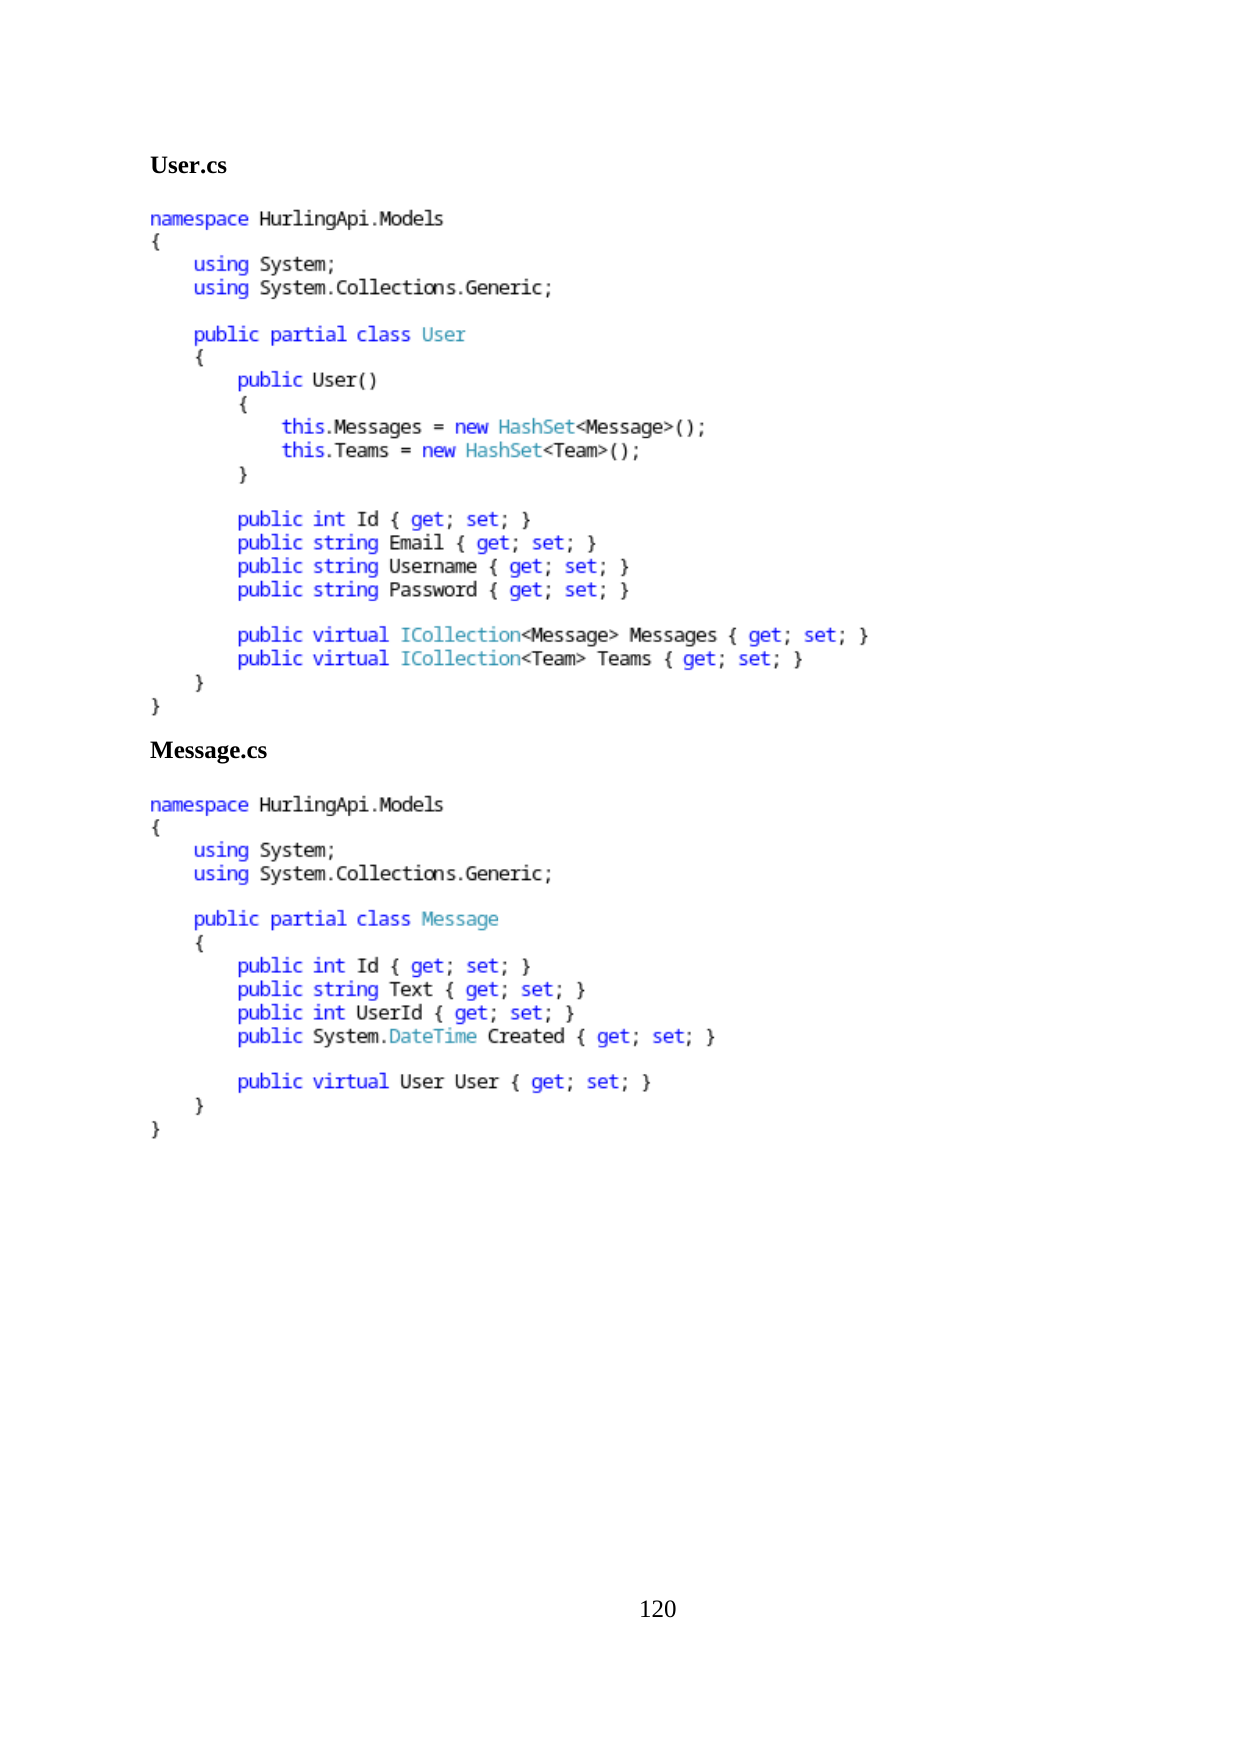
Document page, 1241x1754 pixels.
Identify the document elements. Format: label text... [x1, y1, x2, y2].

subtitle Message.cs [150, 736, 1090, 764]
subtitle User.cs [150, 150, 1090, 179]
